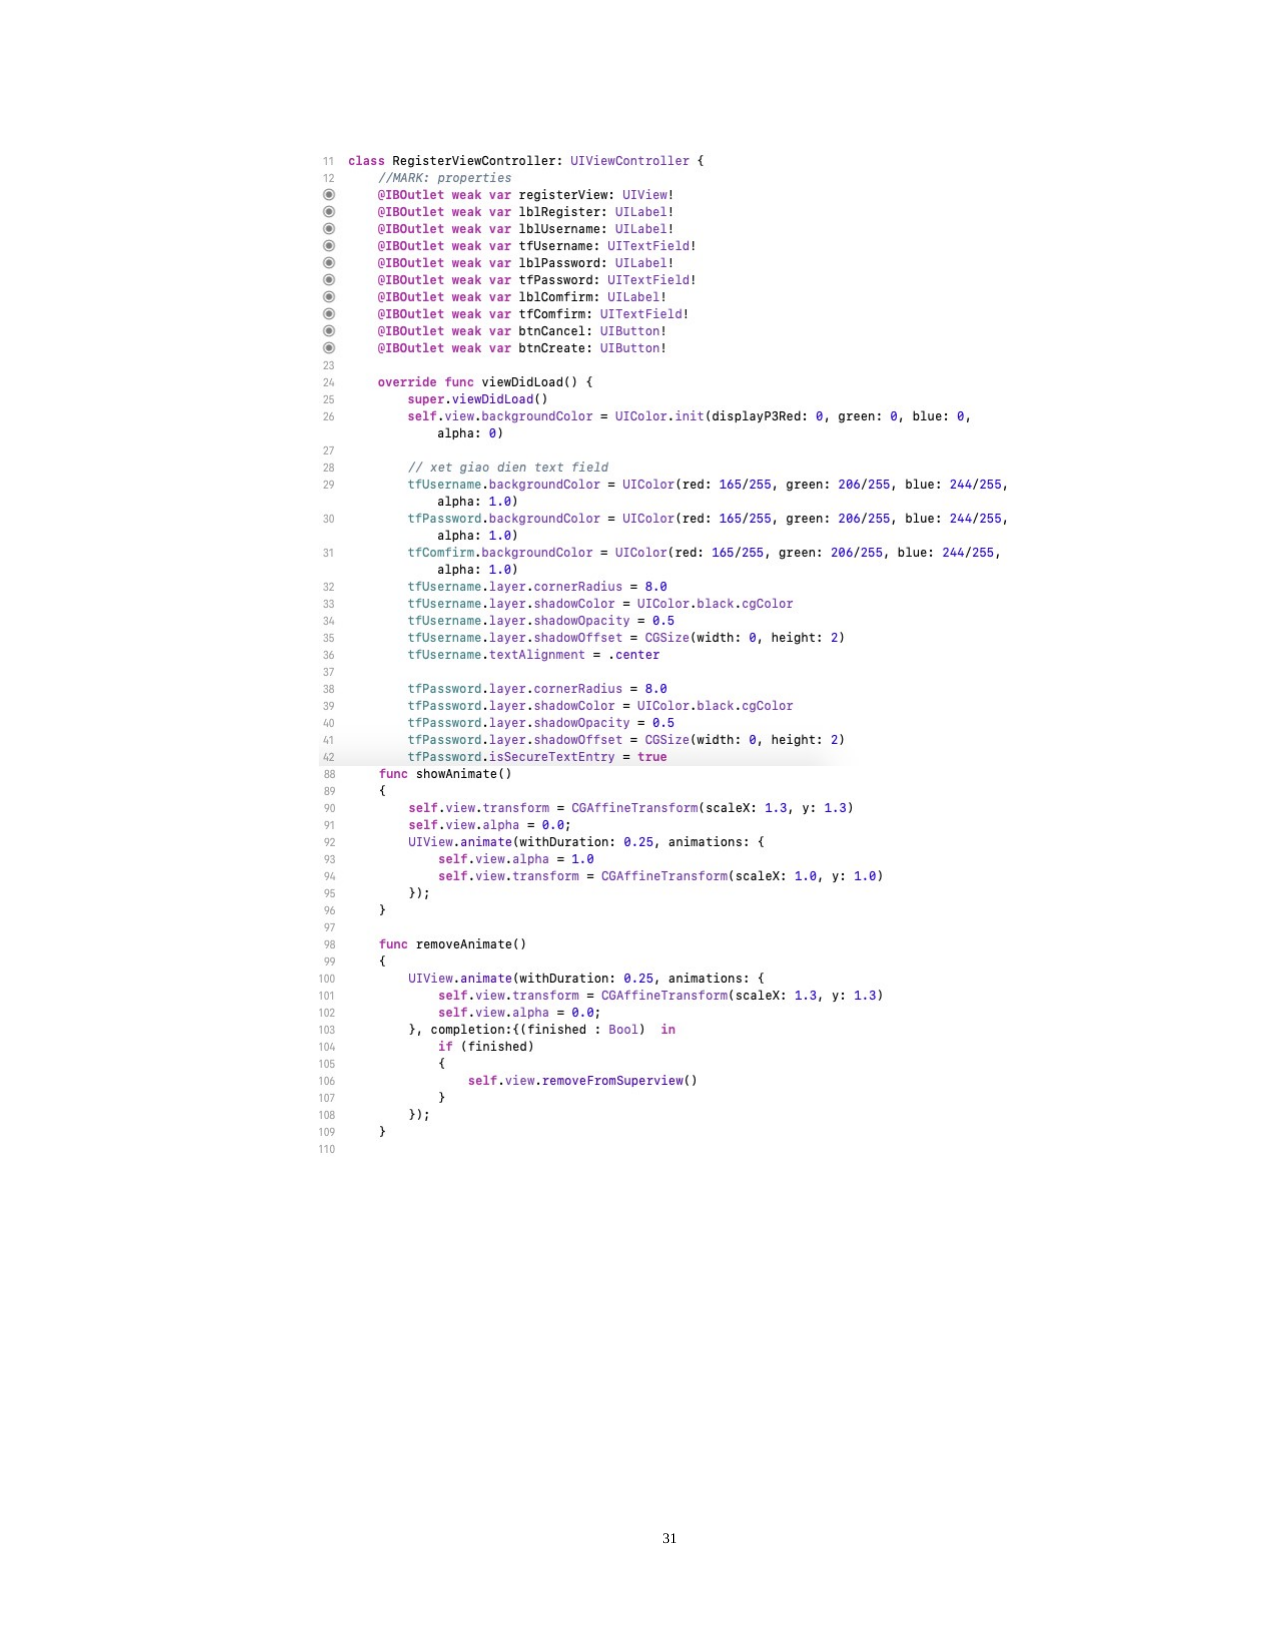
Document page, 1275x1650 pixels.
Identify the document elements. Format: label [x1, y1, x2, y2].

picture [318, 150, 1021, 1157]
